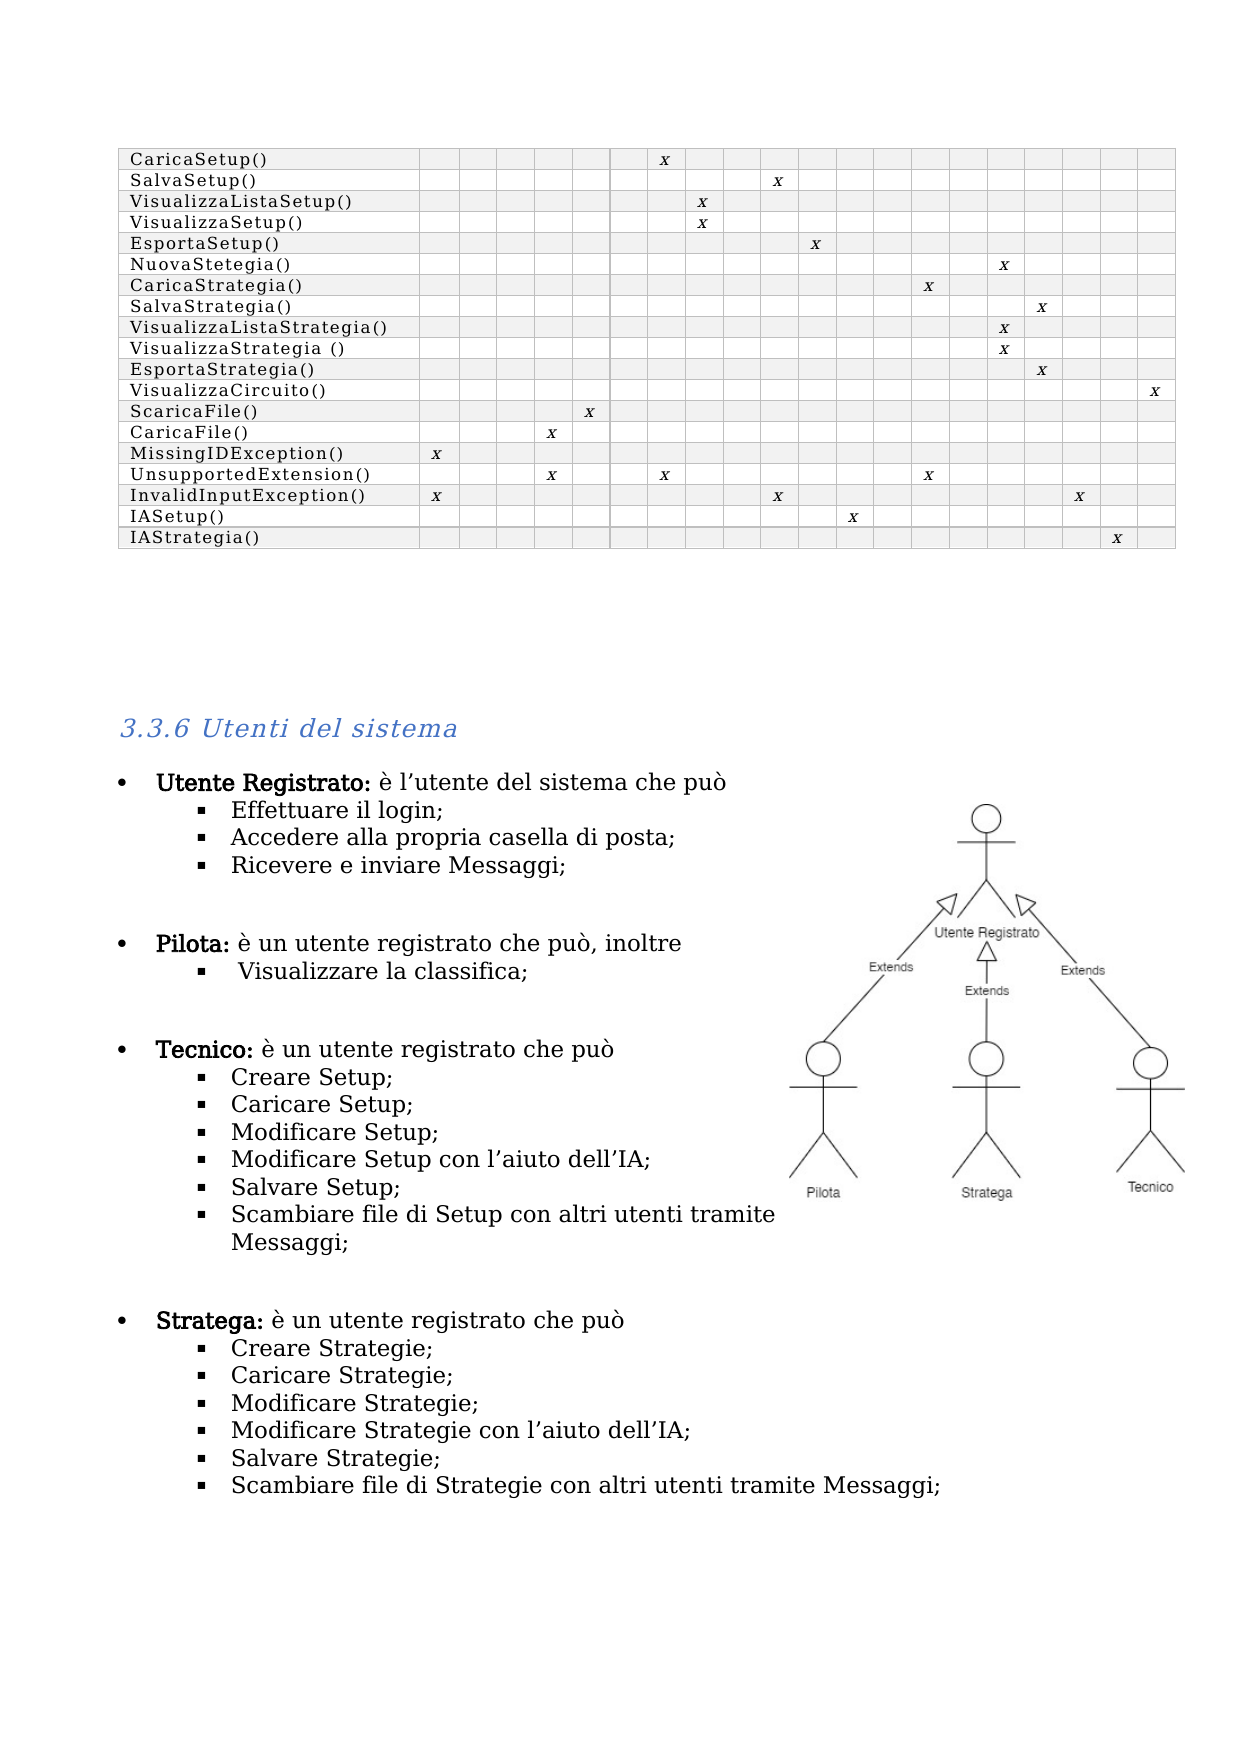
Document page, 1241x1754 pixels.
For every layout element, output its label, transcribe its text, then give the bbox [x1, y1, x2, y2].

table_cell [686, 296, 723, 316]
table_cell [1063, 296, 1100, 316]
table_cell [988, 443, 1024, 463]
table_cell [535, 170, 572, 190]
table_cell [950, 233, 987, 253]
table_cell [460, 149, 496, 169]
table_cell [837, 338, 873, 358]
table_cell [648, 317, 685, 337]
table_cell [611, 485, 647, 505]
table_cell [988, 401, 1024, 421]
table_cell [611, 233, 647, 253]
table_cell [611, 254, 647, 274]
table_cell [420, 359, 459, 379]
table_cell [611, 317, 647, 337]
table_cell [874, 485, 911, 505]
table_cell [497, 485, 534, 505]
table_cell [497, 443, 534, 463]
table_cell [837, 359, 873, 379]
table_cell [912, 528, 949, 547]
table_cell [724, 443, 760, 463]
table_cell [724, 296, 760, 316]
table_cell [1063, 380, 1100, 400]
table_cell [497, 338, 534, 358]
list Salvare Strategie; [193, 1443, 1122, 1471]
table_cell [950, 506, 987, 526]
table_cell [874, 233, 911, 253]
table_cell [497, 212, 534, 232]
table_cell [988, 422, 1024, 442]
table_cell [460, 212, 496, 232]
table_cell [874, 359, 911, 379]
table_cell [837, 254, 873, 274]
table_cell UnsupportedExtension() [119, 464, 419, 484]
table_cell x [837, 506, 873, 526]
table_cell [573, 275, 609, 295]
table_cell [1138, 422, 1175, 442]
table_cell [648, 275, 685, 295]
table_cell [420, 296, 459, 316]
table_cell [761, 275, 798, 295]
list Utente Registrato: è l’utente del sistema che può [118, 768, 1122, 795]
table_cell x [573, 401, 609, 421]
table_cell [761, 380, 798, 400]
table_cell [460, 233, 496, 253]
table_cell [1101, 464, 1137, 484]
table_cell [799, 317, 836, 337]
table_cell [1063, 149, 1100, 169]
table_cell [1025, 233, 1062, 253]
table_cell [1063, 359, 1100, 379]
table_cell [761, 149, 798, 169]
table_cell [648, 506, 685, 526]
list Scambiare file di Setup con altri utenti tramite Messaggi; [193, 1200, 1122, 1255]
table_cell [611, 506, 647, 526]
table_cell x [1138, 380, 1175, 400]
table_cell [724, 191, 760, 211]
table_cell [648, 528, 685, 547]
table_cell x [761, 485, 798, 505]
table_cell [497, 380, 534, 400]
table_cell [460, 191, 496, 211]
table_cell [1063, 528, 1100, 547]
list Modificare Setup con l’aiuto dell’IA; [193, 1145, 789, 1172]
table_cell [573, 528, 609, 547]
table_cell [799, 464, 836, 484]
table_cell [1101, 401, 1137, 421]
table_cell [1138, 170, 1175, 190]
table_cell [799, 443, 836, 463]
table_cell [497, 401, 534, 421]
table_cell [1063, 254, 1100, 274]
table_cell [837, 443, 873, 463]
table_cell [535, 359, 572, 379]
table_cell [988, 170, 1024, 190]
table_cell [573, 380, 609, 400]
list Creare Setup; [193, 1062, 789, 1090]
table_cell [761, 506, 798, 526]
table_cell [1025, 422, 1062, 442]
table_cell x [686, 191, 723, 211]
table_cell [1101, 317, 1137, 337]
table_cell [497, 317, 534, 337]
table_cell [1138, 528, 1175, 547]
table_cell [573, 254, 609, 274]
table_cell x [648, 149, 685, 169]
table_cell [611, 422, 647, 442]
table_cell [874, 254, 911, 274]
table_cell [420, 338, 459, 358]
table_cell [799, 485, 836, 505]
table_cell [535, 317, 572, 337]
table_cell [1063, 422, 1100, 442]
table_cell [460, 443, 496, 463]
table_cell [1063, 212, 1100, 232]
table_cell [988, 359, 1024, 379]
table_cell EsportaSetup() [119, 233, 419, 253]
table_cell [761, 443, 798, 463]
table_cell IASetup() [119, 506, 419, 526]
table_cell [950, 528, 987, 547]
table_cell [988, 233, 1024, 253]
table_cell [1138, 506, 1175, 526]
table_cell [799, 275, 836, 295]
picture [789, 804, 1185, 1202]
table_cell [1101, 191, 1137, 211]
list Effettuare il login; [193, 795, 1122, 823]
table_cell [648, 296, 685, 316]
table_cell [912, 296, 949, 316]
table_cell [837, 528, 873, 547]
table_cell [573, 464, 609, 484]
table_cell [837, 317, 873, 337]
table_cell CaricaSetup() [119, 149, 419, 169]
table_cell [1138, 233, 1175, 253]
table_cell [874, 149, 911, 169]
table_cell x [535, 422, 572, 442]
table_cell [950, 443, 987, 463]
table_cell [573, 506, 609, 526]
table_cell [912, 233, 949, 253]
table_cell [1025, 191, 1062, 211]
table_cell [761, 528, 798, 547]
table_cell [611, 380, 647, 400]
table_cell [1101, 338, 1137, 358]
table_cell [988, 191, 1024, 211]
table_cell InvalidInputException() [119, 485, 419, 505]
table_cell [611, 528, 647, 547]
table_cell [686, 275, 723, 295]
table_cell [1063, 338, 1100, 358]
table_cell [988, 380, 1024, 400]
table_cell [1101, 443, 1137, 463]
table_cell [648, 401, 685, 421]
table_cell [611, 296, 647, 316]
table_cell [724, 317, 760, 337]
table_cell [648, 359, 685, 379]
table_cell [535, 233, 572, 253]
table_cell [686, 506, 723, 526]
table_cell [686, 233, 723, 253]
table_cell [1101, 170, 1137, 190]
table_cell [799, 191, 836, 211]
table_cell [1101, 485, 1137, 505]
table_cell [1138, 212, 1175, 232]
table_cell [799, 254, 836, 274]
table_cell [799, 422, 836, 442]
list Caricare Setup; [193, 1090, 789, 1117]
table_cell [724, 233, 760, 253]
table_cell [799, 149, 836, 169]
table_cell [912, 380, 949, 400]
table_cell [988, 528, 1024, 547]
table_cell x [420, 443, 459, 463]
table_cell [611, 191, 647, 211]
table_cell MissingIDException() [119, 443, 419, 463]
table_cell [535, 485, 572, 505]
table_cell [535, 380, 572, 400]
table_cell SalvaStrategia() [119, 296, 419, 316]
table_cell [497, 149, 534, 169]
table_cell [1138, 254, 1175, 274]
table_cell [611, 170, 647, 190]
table_cell x [988, 317, 1024, 337]
table_cell [1101, 380, 1137, 400]
table_cell [950, 422, 987, 442]
table_cell [874, 528, 911, 547]
table_cell [837, 296, 873, 316]
table_cell [686, 149, 723, 169]
table_cell [460, 317, 496, 337]
table_cell x [1063, 485, 1100, 505]
table_cell [950, 317, 987, 337]
table_cell [1101, 506, 1137, 526]
table_cell [874, 422, 911, 442]
table_cell [420, 170, 459, 190]
table_cell [1101, 149, 1137, 169]
table_cell [761, 317, 798, 337]
table_cell [837, 485, 873, 505]
list Accedere alla propria casella di posta; [193, 823, 789, 850]
list Modificare Strategie; [193, 1388, 1122, 1416]
table_cell [1138, 296, 1175, 316]
table_cell [686, 359, 723, 379]
table_cell [950, 380, 987, 400]
table_cell ScaricaFile() [119, 401, 419, 421]
table_cell [420, 506, 459, 526]
table_cell [1025, 275, 1062, 295]
table_cell [799, 212, 836, 232]
table_cell [573, 212, 609, 232]
table_cell [573, 317, 609, 337]
table_cell [1101, 254, 1137, 274]
table_cell [1025, 506, 1062, 526]
table_cell [912, 506, 949, 526]
table_cell [1025, 464, 1062, 484]
table_cell [497, 233, 534, 253]
table_cell [912, 317, 949, 337]
table_cell VisualizzaCircuito() [119, 380, 419, 400]
table_cell [874, 296, 911, 316]
table_cell [950, 296, 987, 316]
table_cell [573, 296, 609, 316]
table_cell [837, 275, 873, 295]
table_cell [761, 422, 798, 442]
table_cell [874, 275, 911, 295]
table_cell [686, 422, 723, 442]
table_cell [1025, 170, 1062, 190]
table_cell [611, 212, 647, 232]
table_cell [988, 485, 1024, 505]
table_cell [1101, 359, 1137, 379]
table_cell [874, 170, 911, 190]
table_cell [950, 254, 987, 274]
list Pilota: è un utente registrato che può, inoltre [118, 929, 789, 956]
table_cell CaricaFile() [119, 422, 419, 442]
table_cell [761, 401, 798, 421]
table_cell [535, 296, 572, 316]
table_cell [950, 401, 987, 421]
table_cell [761, 254, 798, 274]
table_cell [912, 443, 949, 463]
table_cell [648, 485, 685, 505]
table_cell [686, 170, 723, 190]
table_cell [837, 149, 873, 169]
table_cell [912, 359, 949, 379]
table_cell [460, 528, 496, 547]
table_cell [761, 359, 798, 379]
table_cell [611, 443, 647, 463]
table_cell [420, 422, 459, 442]
table_cell [724, 338, 760, 358]
table_cell [724, 506, 760, 526]
table_cell [1101, 422, 1137, 442]
table_cell [837, 191, 873, 211]
table_cell [1063, 443, 1100, 463]
table_cell [1138, 149, 1175, 169]
table_cell [912, 170, 949, 190]
table_cell x [761, 170, 798, 190]
table_cell [799, 380, 836, 400]
table_cell [1025, 485, 1062, 505]
table_cell [686, 401, 723, 421]
table_cell [912, 338, 949, 358]
table_cell [1025, 338, 1062, 358]
table_cell [761, 191, 798, 211]
table_cell [535, 338, 572, 358]
table_cell [535, 401, 572, 421]
table_cell [761, 464, 798, 484]
table_cell [420, 464, 459, 484]
table_cell [648, 422, 685, 442]
table_cell [611, 401, 647, 421]
table_cell [535, 212, 572, 232]
table_cell [837, 233, 873, 253]
table_cell [1025, 380, 1062, 400]
list Salvare Setup; [193, 1172, 789, 1200]
table_cell [1138, 338, 1175, 358]
table_cell [648, 191, 685, 211]
table_cell [874, 191, 911, 211]
table_cell [535, 254, 572, 274]
table_cell [1063, 275, 1100, 295]
table_cell [611, 464, 647, 484]
table_cell [837, 380, 873, 400]
table_cell x [535, 464, 572, 484]
table_cell [761, 338, 798, 358]
table_cell [497, 528, 534, 547]
table_cell [535, 149, 572, 169]
table_cell [648, 212, 685, 232]
table_cell [1025, 528, 1062, 547]
list Ricevere e inviare Messaggi; [193, 850, 789, 878]
table_cell [420, 191, 459, 211]
table_cell [799, 338, 836, 358]
table_cell [874, 401, 911, 421]
table_cell [573, 443, 609, 463]
table_cell [724, 401, 760, 421]
table_cell [988, 464, 1024, 484]
table_cell [950, 359, 987, 379]
table_cell [1138, 464, 1175, 484]
table_cell [1138, 359, 1175, 379]
table_cell x [799, 233, 836, 253]
table_cell [724, 380, 760, 400]
table_cell [1138, 317, 1175, 337]
table_cell [1063, 506, 1100, 526]
table_cell [988, 212, 1024, 232]
table_cell [912, 254, 949, 274]
table_cell [1138, 401, 1175, 421]
table_cell [611, 359, 647, 379]
table_cell [1025, 212, 1062, 232]
table_cell [497, 254, 534, 274]
table_cell [874, 464, 911, 484]
table_cell [611, 338, 647, 358]
table_cell [837, 212, 873, 232]
table_cell x [648, 464, 685, 484]
table_cell [837, 401, 873, 421]
table_cell [950, 338, 987, 358]
table_cell [1063, 170, 1100, 190]
table_cell [799, 170, 836, 190]
table_cell [573, 359, 609, 379]
table_cell [648, 338, 685, 358]
table_cell [912, 191, 949, 211]
table_cell x [912, 464, 949, 484]
table_cell [420, 149, 459, 169]
table_cell [686, 317, 723, 337]
table_cell [724, 528, 760, 547]
table_cell [573, 338, 609, 358]
table_cell [799, 359, 836, 379]
list Modificare Strategie con l’aiuto dell’IA; [193, 1416, 1122, 1443]
table_cell [460, 254, 496, 274]
table_cell [611, 149, 647, 169]
table_cell [1025, 401, 1062, 421]
table_cell [420, 380, 459, 400]
table_cell [988, 506, 1024, 526]
table_cell [799, 528, 836, 547]
table_cell NuovaStetegia() [119, 254, 419, 274]
list Tecnico: è un utente registrato che può [118, 1035, 789, 1062]
table_cell [950, 464, 987, 484]
table_cell [497, 464, 534, 484]
table_cell [950, 149, 987, 169]
table_cell [874, 443, 911, 463]
table_cell VisualizzaStrategia () [119, 338, 419, 358]
table_cell [535, 191, 572, 211]
table_cell [420, 317, 459, 337]
table_cell [874, 338, 911, 358]
table_cell [761, 296, 798, 316]
table_cell [837, 170, 873, 190]
subtitle 3.3.6 Utenti del sistema [118, 713, 1122, 743]
table_cell [573, 170, 609, 190]
table_cell [1101, 233, 1137, 253]
table_cell [799, 401, 836, 421]
table_cell [686, 464, 723, 484]
table_cell [837, 464, 873, 484]
table_cell [460, 506, 496, 526]
table_cell [950, 275, 987, 295]
table_cell x [912, 275, 949, 295]
table_cell [460, 485, 496, 505]
table_cell [460, 401, 496, 421]
table_cell [573, 191, 609, 211]
table_cell [912, 422, 949, 442]
table_cell [724, 149, 760, 169]
table_cell [460, 170, 496, 190]
table_cell [988, 275, 1024, 295]
table_cell [460, 380, 496, 400]
table_cell [460, 296, 496, 316]
table_cell [686, 254, 723, 274]
table_cell [573, 485, 609, 505]
table_cell [1101, 296, 1137, 316]
table_cell [761, 233, 798, 253]
table_cell [912, 149, 949, 169]
table_cell [686, 338, 723, 358]
table_cell [460, 338, 496, 358]
table_cell [497, 359, 534, 379]
list Creare Strategie; [193, 1333, 1122, 1361]
table_cell [724, 359, 760, 379]
table_cell x [1025, 296, 1062, 316]
table_cell [874, 317, 911, 337]
table_cell [1025, 149, 1062, 169]
table_cell EsportaStrategia() [119, 359, 419, 379]
list Visualizzare la classifica; [193, 956, 789, 984]
table_cell [648, 170, 685, 190]
table_cell [648, 254, 685, 274]
table_cell [724, 275, 760, 295]
table_cell VisualizzaListaSetup() [119, 191, 419, 211]
table_cell [648, 233, 685, 253]
table_cell [724, 464, 760, 484]
table_cell x [686, 212, 723, 232]
table_cell [420, 233, 459, 253]
table_cell [1063, 191, 1100, 211]
table_cell [535, 506, 572, 526]
table_cell [912, 401, 949, 421]
table_cell [724, 422, 760, 442]
table_cell [573, 422, 609, 442]
table_cell [1025, 254, 1062, 274]
table_cell [724, 212, 760, 232]
table_cell x [1025, 359, 1062, 379]
table_cell [535, 443, 572, 463]
table_cell [535, 275, 572, 295]
table_cell [950, 191, 987, 211]
table_cell [1063, 464, 1100, 484]
table_cell [497, 275, 534, 295]
table_cell [573, 233, 609, 253]
table_cell [761, 212, 798, 232]
table_cell [420, 528, 459, 547]
table_cell [950, 170, 987, 190]
table_cell [912, 212, 949, 232]
table_cell [497, 170, 534, 190]
table_cell [837, 422, 873, 442]
table_cell [1138, 485, 1175, 505]
table_cell [535, 528, 572, 547]
table_cell [648, 443, 685, 463]
table_cell [988, 149, 1024, 169]
table_cell [497, 422, 534, 442]
table_cell [988, 296, 1024, 316]
table_cell [497, 191, 534, 211]
table_cell x [988, 338, 1024, 358]
table_cell [874, 380, 911, 400]
table_cell x [420, 485, 459, 505]
table_cell [799, 296, 836, 316]
table_cell [724, 170, 760, 190]
table_cell CaricaStrategia() [119, 275, 419, 295]
table_cell VisualizzaListaStrategia() [119, 317, 419, 337]
table_cell [1138, 275, 1175, 295]
table_cell [420, 254, 459, 274]
table_cell SalvaSetup() [119, 170, 419, 190]
list Stratega: è un utente registrato che può [118, 1306, 1122, 1333]
table_cell [874, 212, 911, 232]
table_cell [912, 485, 949, 505]
table_cell [724, 485, 760, 505]
table_cell [950, 212, 987, 232]
table_cell [1063, 401, 1100, 421]
table_cell [460, 359, 496, 379]
table_cell [1138, 443, 1175, 463]
table_cell [497, 296, 534, 316]
table_cell [874, 506, 911, 526]
table_cell [497, 506, 534, 526]
table_cell [1025, 443, 1062, 463]
table_cell [420, 275, 459, 295]
table_cell [460, 464, 496, 484]
table_cell [686, 443, 723, 463]
table_cell [420, 212, 459, 232]
table_cell [1101, 212, 1137, 232]
table_cell [460, 422, 496, 442]
table_cell x [1101, 528, 1137, 547]
table_cell [648, 380, 685, 400]
table_cell [611, 275, 647, 295]
table_cell [724, 254, 760, 274]
table_cell [799, 506, 836, 526]
list Modificare Setup; [193, 1117, 789, 1145]
table_cell [1101, 275, 1137, 295]
table_cell [1025, 317, 1062, 337]
table_cell [420, 401, 459, 421]
table_cell [1138, 191, 1175, 211]
table_cell [686, 528, 723, 547]
table_cell [1063, 317, 1100, 337]
table_cell [686, 380, 723, 400]
table_cell [1063, 233, 1100, 253]
list Scambiare file di Strategie con altri utenti tramite Messaggi; [193, 1471, 1122, 1498]
table_cell IAStrategia() [119, 528, 419, 547]
list Caricare Strategie; [193, 1361, 1122, 1388]
table_cell [573, 149, 609, 169]
table_cell VisualizzaSetup() [119, 212, 419, 232]
table_cell [460, 275, 496, 295]
table_cell [950, 485, 987, 505]
table_cell x [988, 254, 1024, 274]
table_cell [686, 485, 723, 505]
